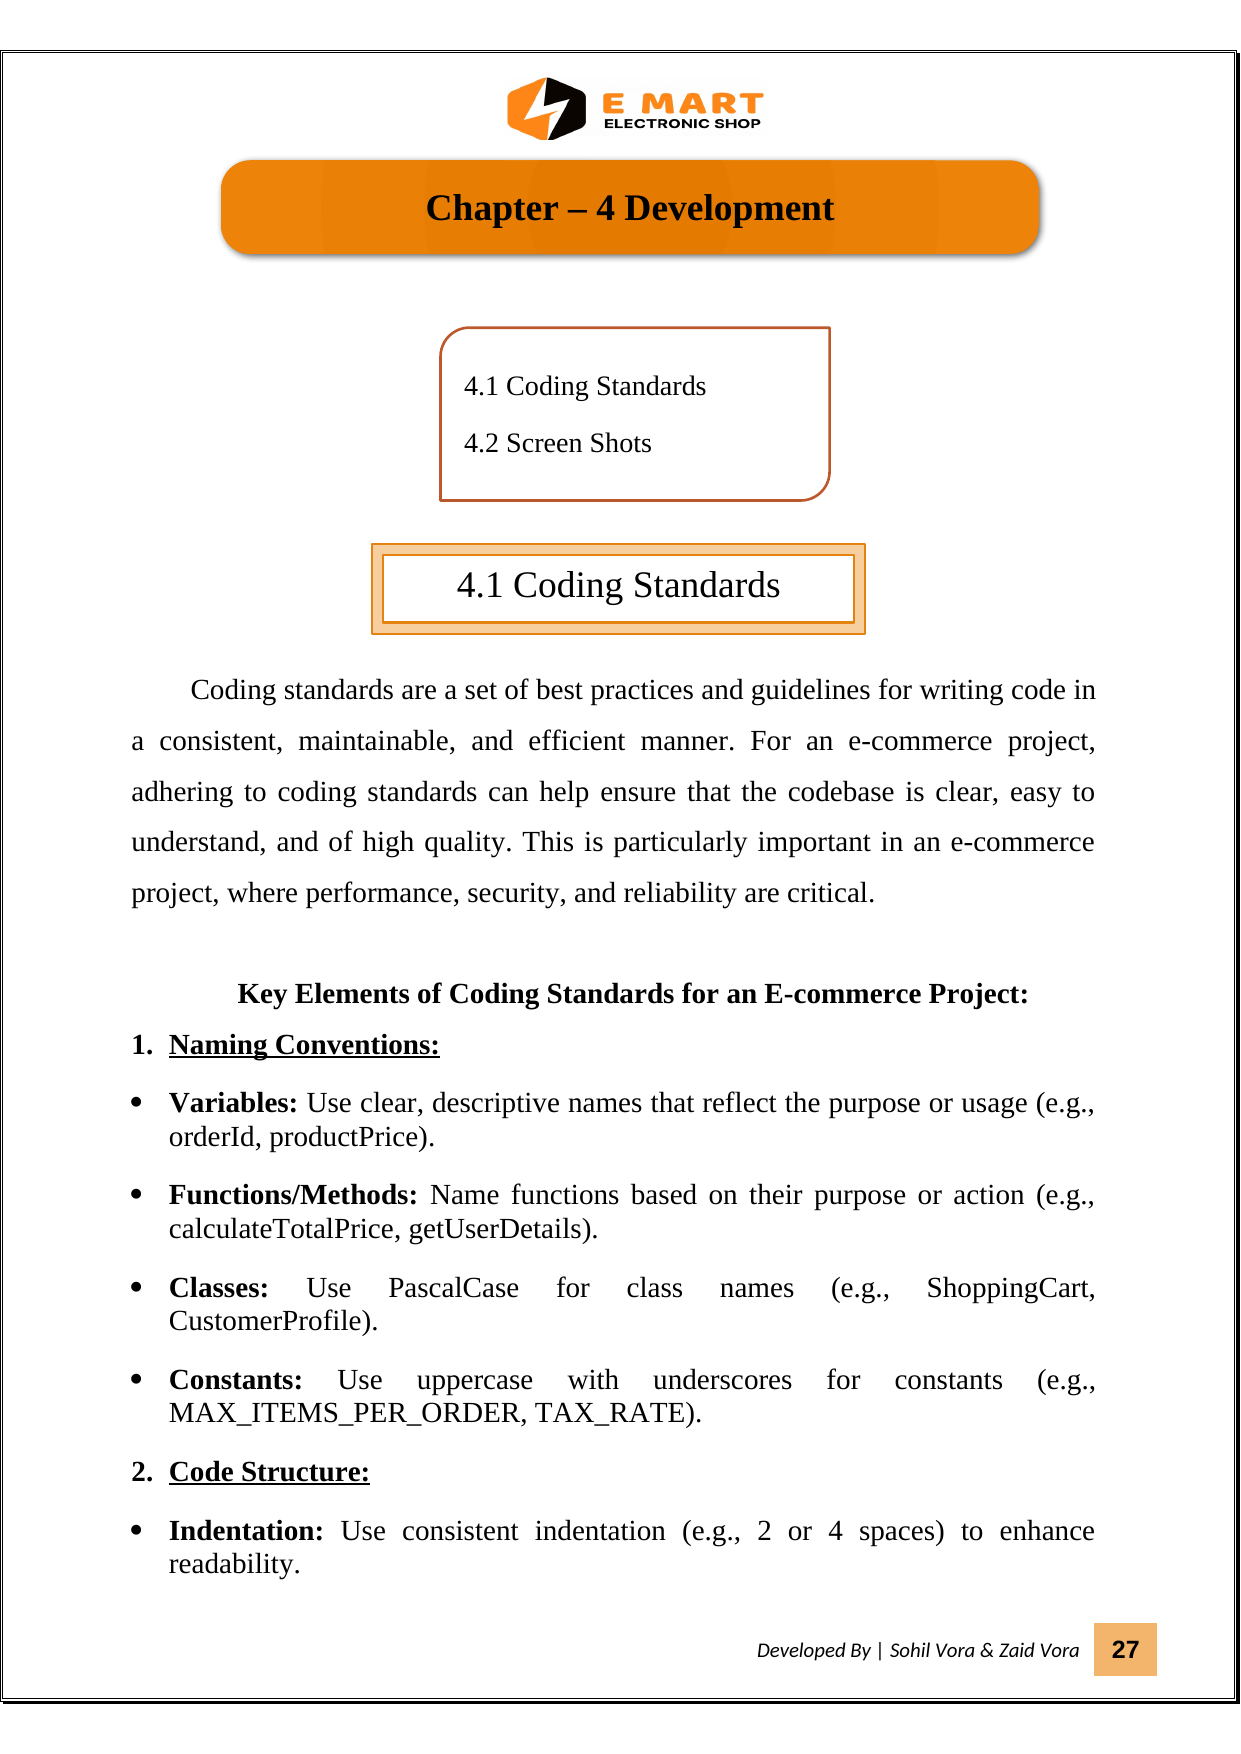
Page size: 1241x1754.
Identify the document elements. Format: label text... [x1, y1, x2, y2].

list Functions/Methods: Name functions based on their purpose or action (e.g., calculateTotalPrice, getUserDetails). [131, 1177, 1096, 1245]
picture [504, 76, 767, 139]
text Key Elements of Coding Standards for an E-commerce Project: [178, 976, 1096, 1010]
list Constants: Use uppercase with underscores for constants (e.g., MAX_ITEMS_PER_ORDER, TAX_RATE). [131, 1362, 1096, 1429]
list Classes: Use PascalCase for class names (e.g., ShoppingCart, CustomerProfile). [131, 1270, 1096, 1337]
list Indentation: Use consistent indentation (e.g., 2 or 4 spaces) to enhance readability. [131, 1513, 1096, 1580]
list Code Structure: [131, 1454, 1096, 1488]
list Naming Conventions: [131, 1027, 1096, 1060]
text Coding standards are a set of best practices and guidelines for writing code in a consistent, maintainable, and efficient manner. For an e-commerce project, adhering to coding standards can help ensure that the codebase is clear, easy to understand, and of high quality. This is particularly important in an e-commerce project, where performance, security, and reliability are critical. [131, 672, 1096, 908]
list Variables: Use clear, descriptive names that reflect the purpose or usage (e.g., orderId, productPrice). [131, 1085, 1096, 1152]
